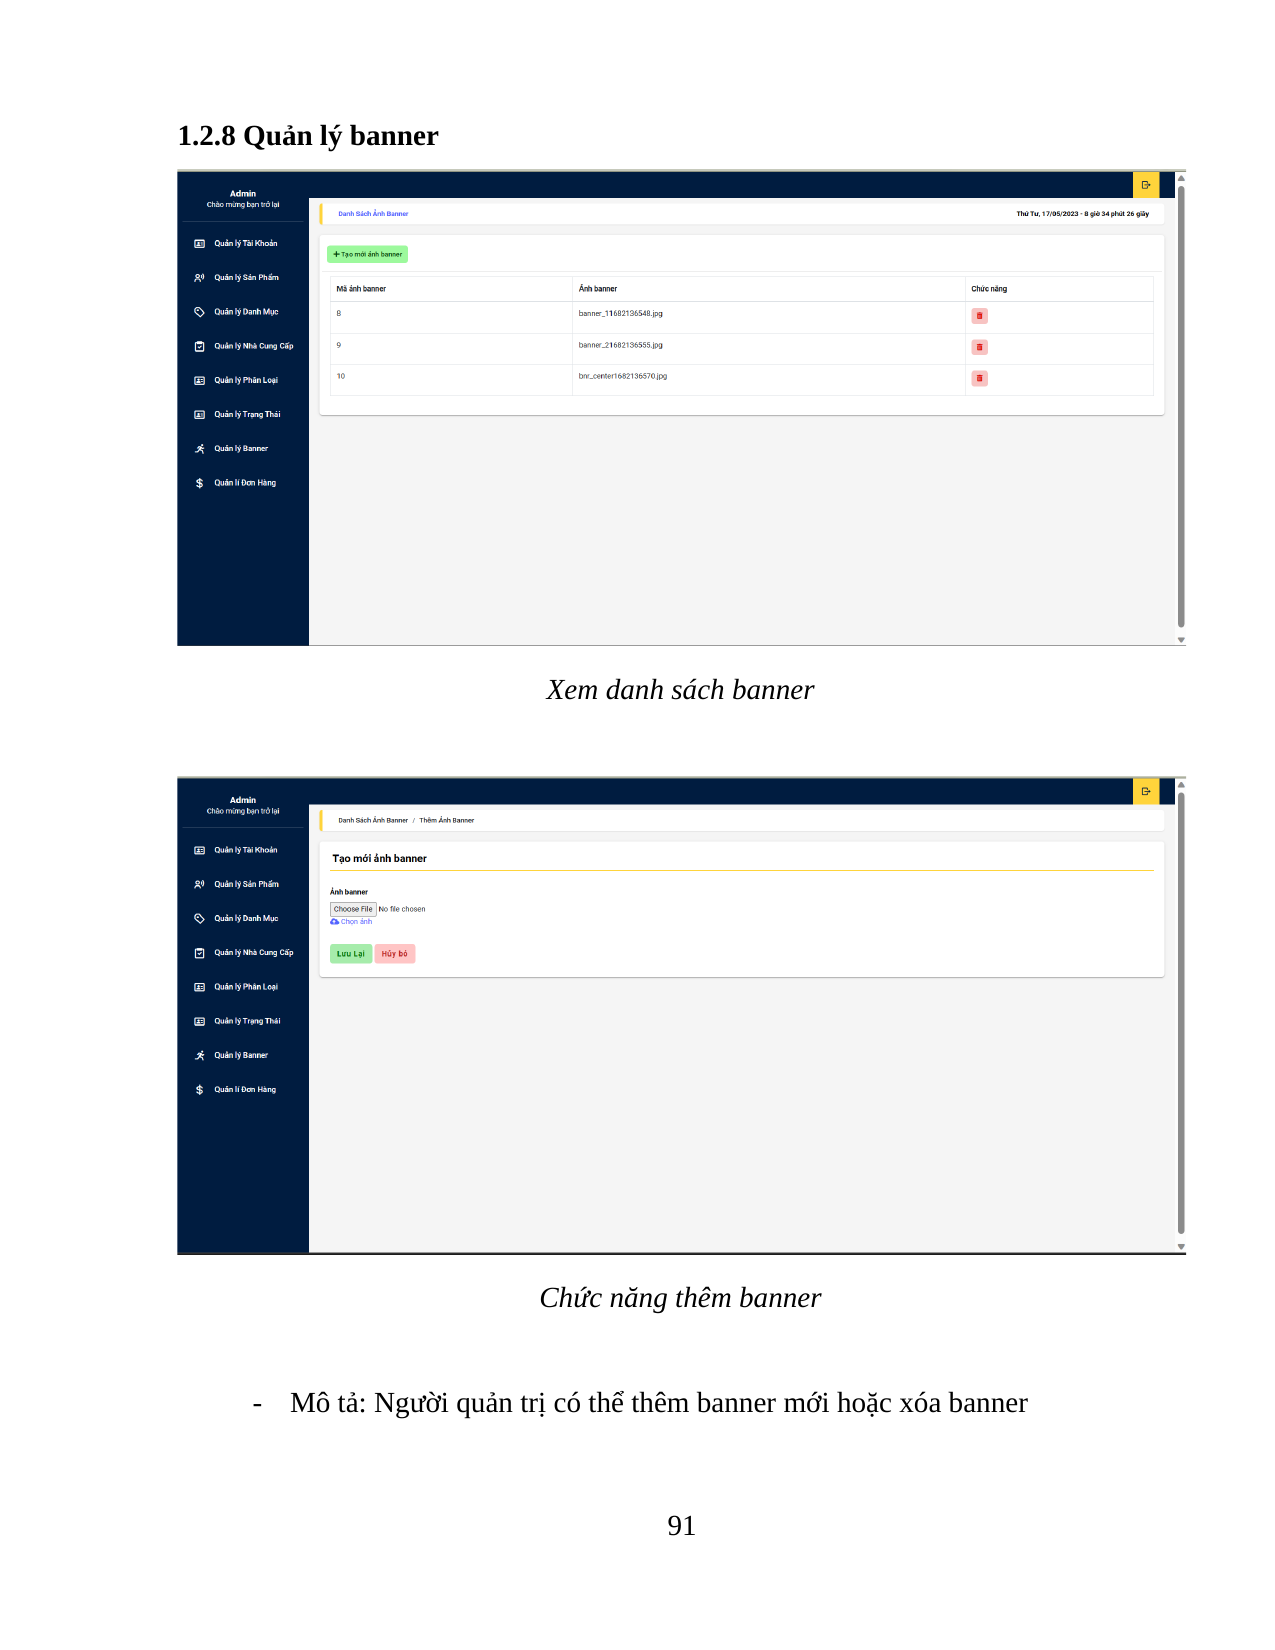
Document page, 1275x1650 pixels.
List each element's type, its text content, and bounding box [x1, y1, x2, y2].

text Xem danh sách banner [177, 672, 1186, 705]
picture [177, 776, 1187, 1255]
text Chức năng thêm banner [177, 1281, 1186, 1314]
list Mô tả: Người quản trị có thể thêm banner mới hoặc xóa banner [252, 1385, 1186, 1419]
subtitle 1.2.8 Quản lý banner [177, 118, 1186, 152]
picture [177, 169, 1187, 646]
